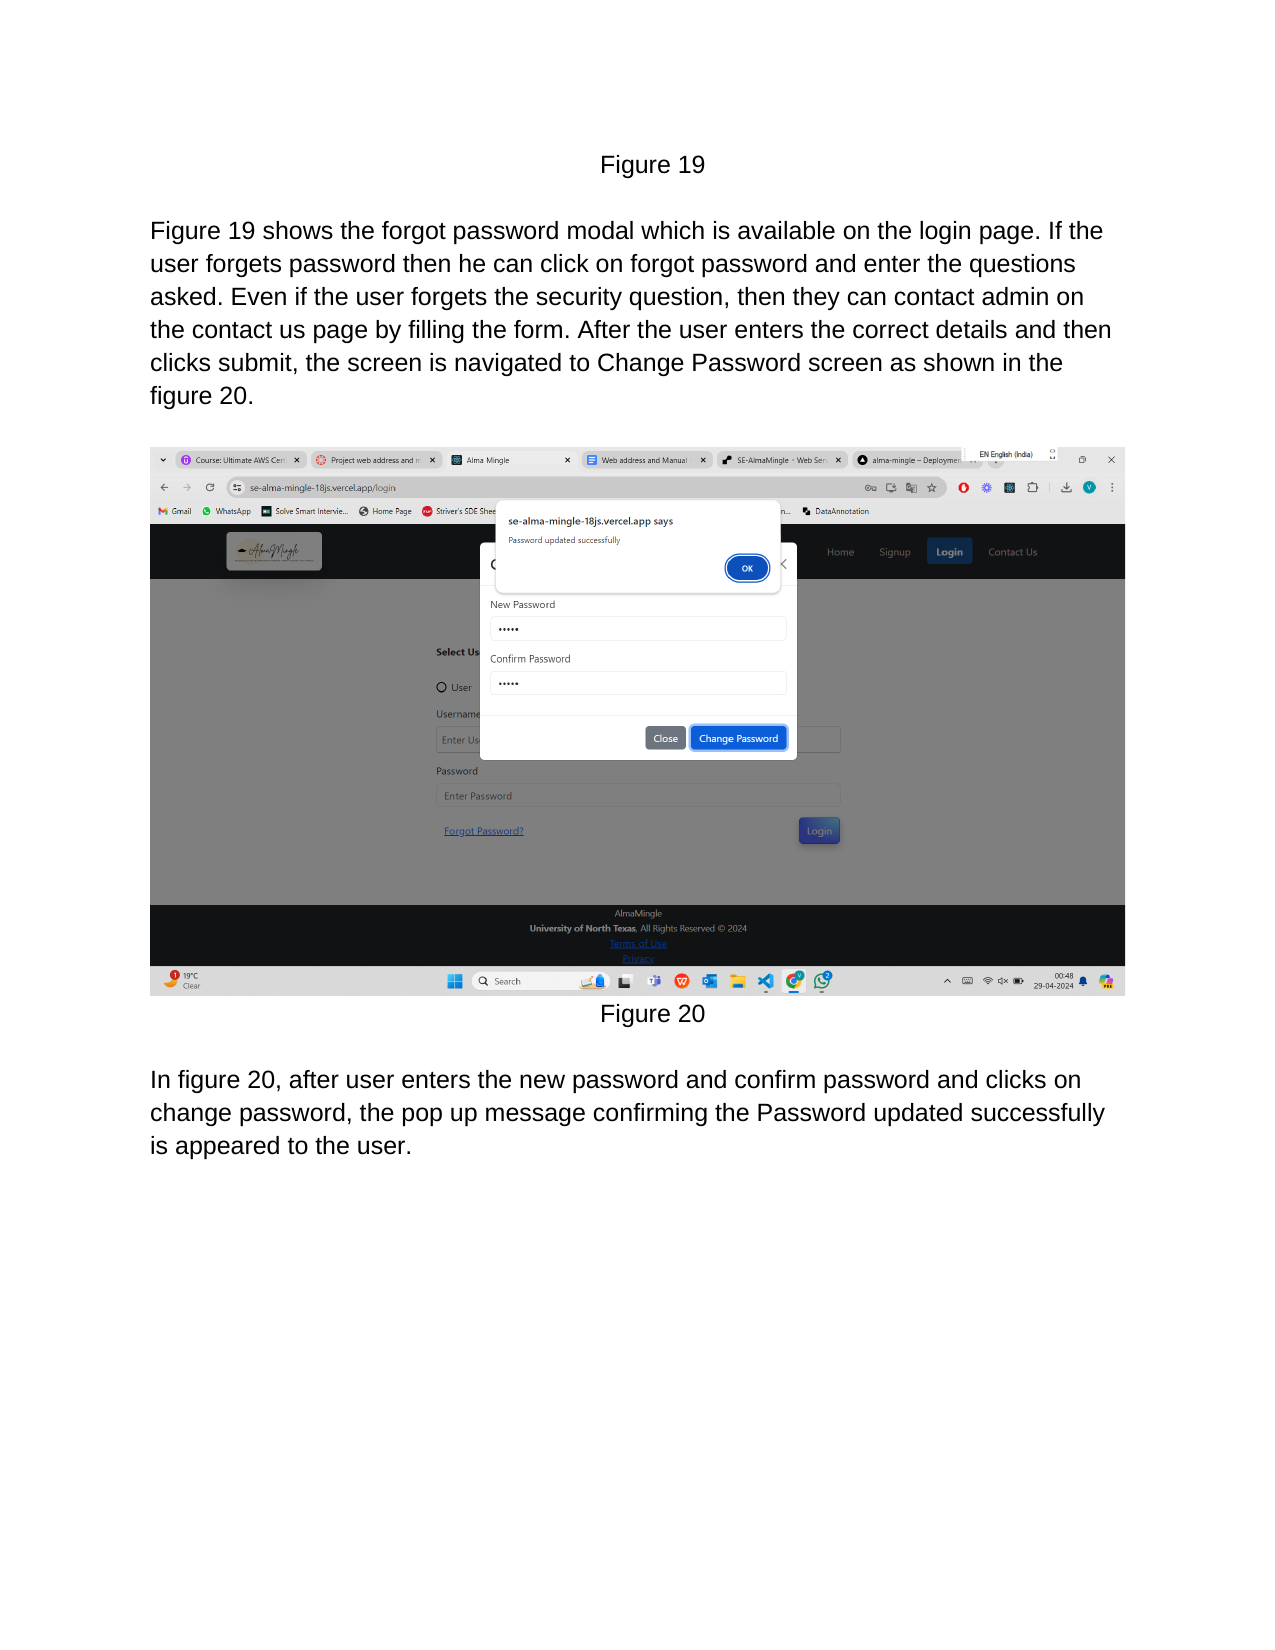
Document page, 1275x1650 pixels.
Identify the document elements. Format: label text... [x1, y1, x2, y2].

text In figure 20, after user enters the new password and confirm password and clicks on change password, the pop up message confirming the Password updated successfully is appeared to the user. [150, 1065, 1125, 1160]
text Figure 19 shows the forgot password modal which is available on the login page. If the user forgets password then he can click on forgot password and enter the questions asked. Even if the user forgets the security question, then they can contact admin on the contact us page by filling the form. After the user enters the correct details and then clicks submit, the screen is navigated to Change Password screen as shown in the figure 20. [150, 216, 1125, 410]
text Figure 19 [600, 150, 1125, 179]
text Figure 20 [600, 999, 1125, 1028]
picture [150, 447, 1125, 996]
